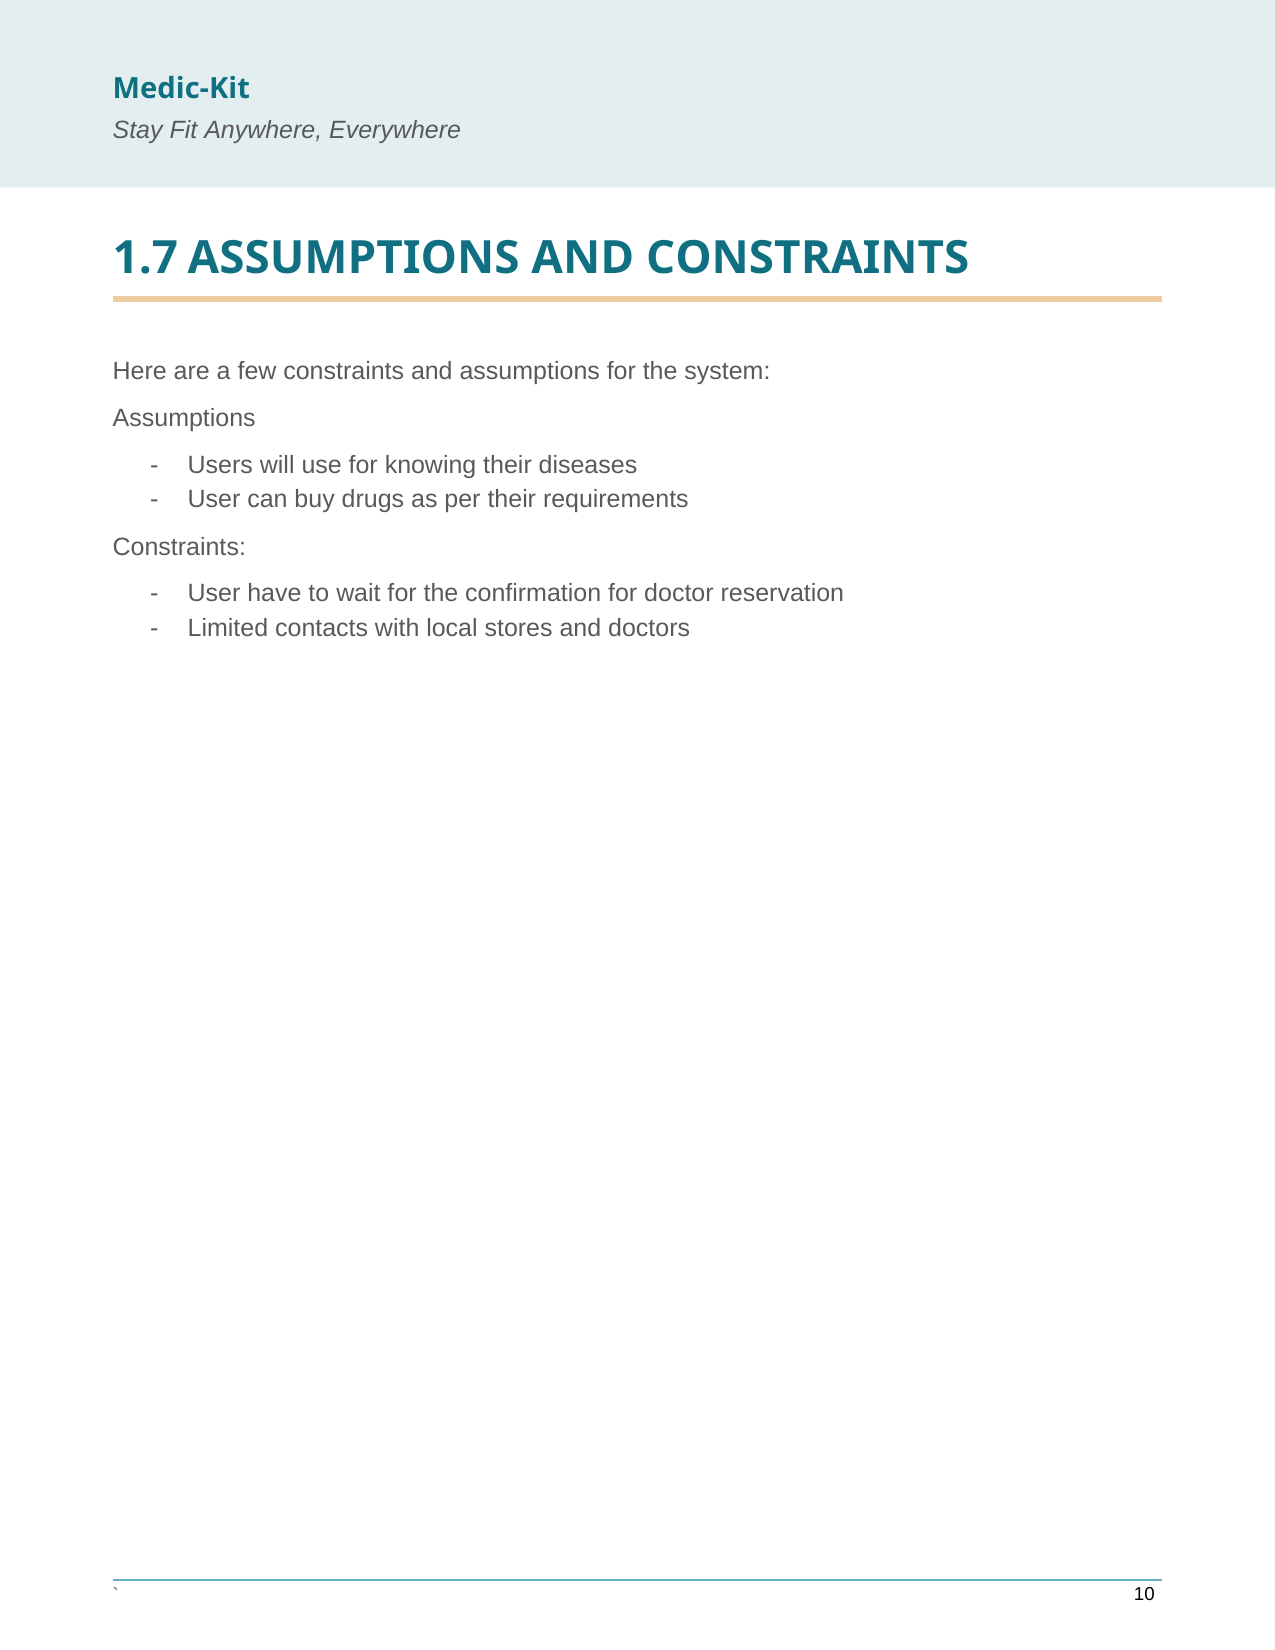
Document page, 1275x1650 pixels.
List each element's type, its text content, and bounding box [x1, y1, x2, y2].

subtitle assumptions and constraints [112, 225, 1162, 302]
text Here are a few constraints and assumptions for the system: [112, 356, 1162, 385]
list Limited contacts with local stores and doctors [150, 613, 1162, 642]
list Users will use for knowing their diseases [150, 450, 1162, 479]
text Assumptions [112, 403, 1162, 432]
list User have to wait for the confirmation for doctor reservation [150, 578, 1162, 607]
text Constraints: [112, 531, 1162, 560]
list User can buy drugs as per their requirements [150, 484, 1162, 513]
